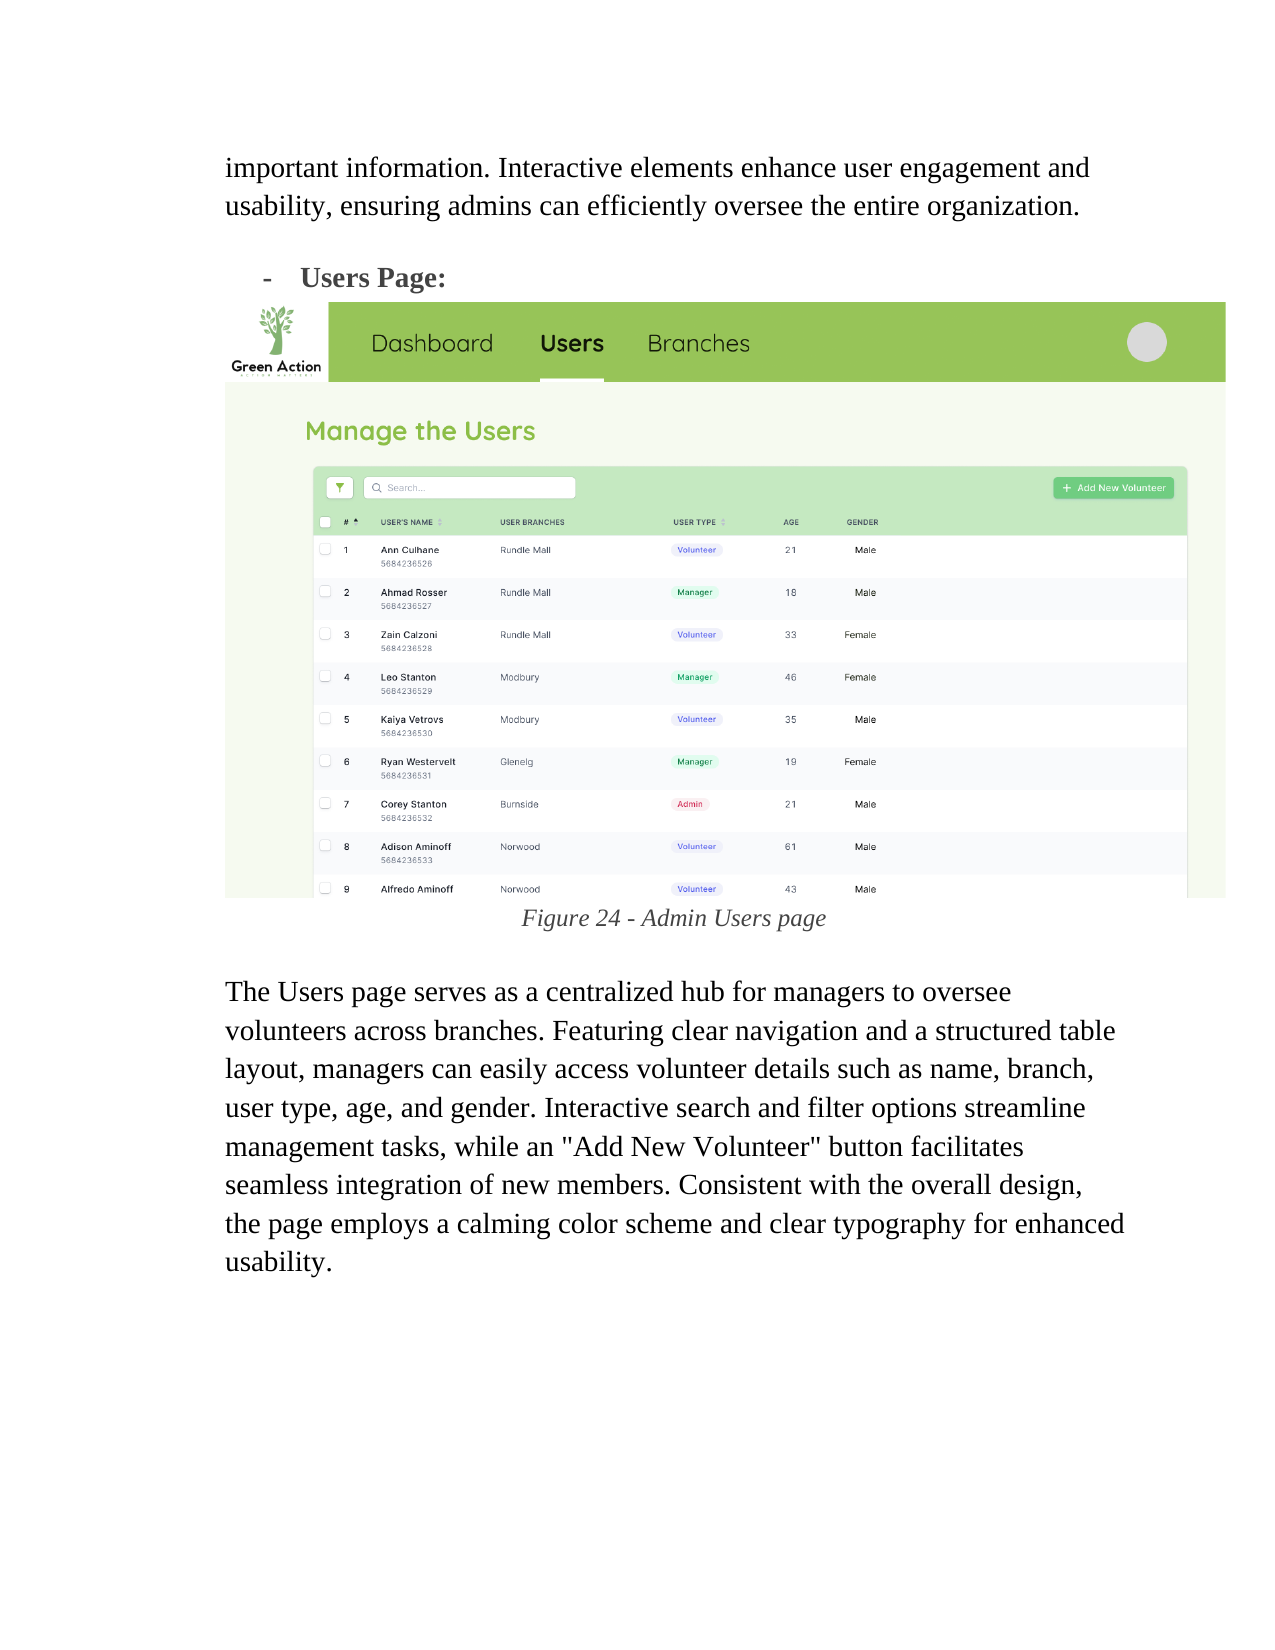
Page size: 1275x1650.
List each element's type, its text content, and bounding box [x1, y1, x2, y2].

subtitle Figure 24 - Admin Users page [225, 903, 1125, 932]
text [225, 150, 1125, 222]
text The Users page serves as a centralized hub for managers to oversee volunteers across branches. Featuring clear navigation and a structured table layout, managers can easily access volunteer details such as name, branch, user type, age, and gender. Interactive search and filter options streamline management tasks, while an "Add New Volunteer" button facilitates seamless integration of new members. Consistent with the overall design, the page employs a calming color scheme and clear typography for enhanced usability. [225, 974, 1125, 1278]
subtitle Users Page: [225, 260, 1125, 294]
picture [225, 302, 1226, 898]
